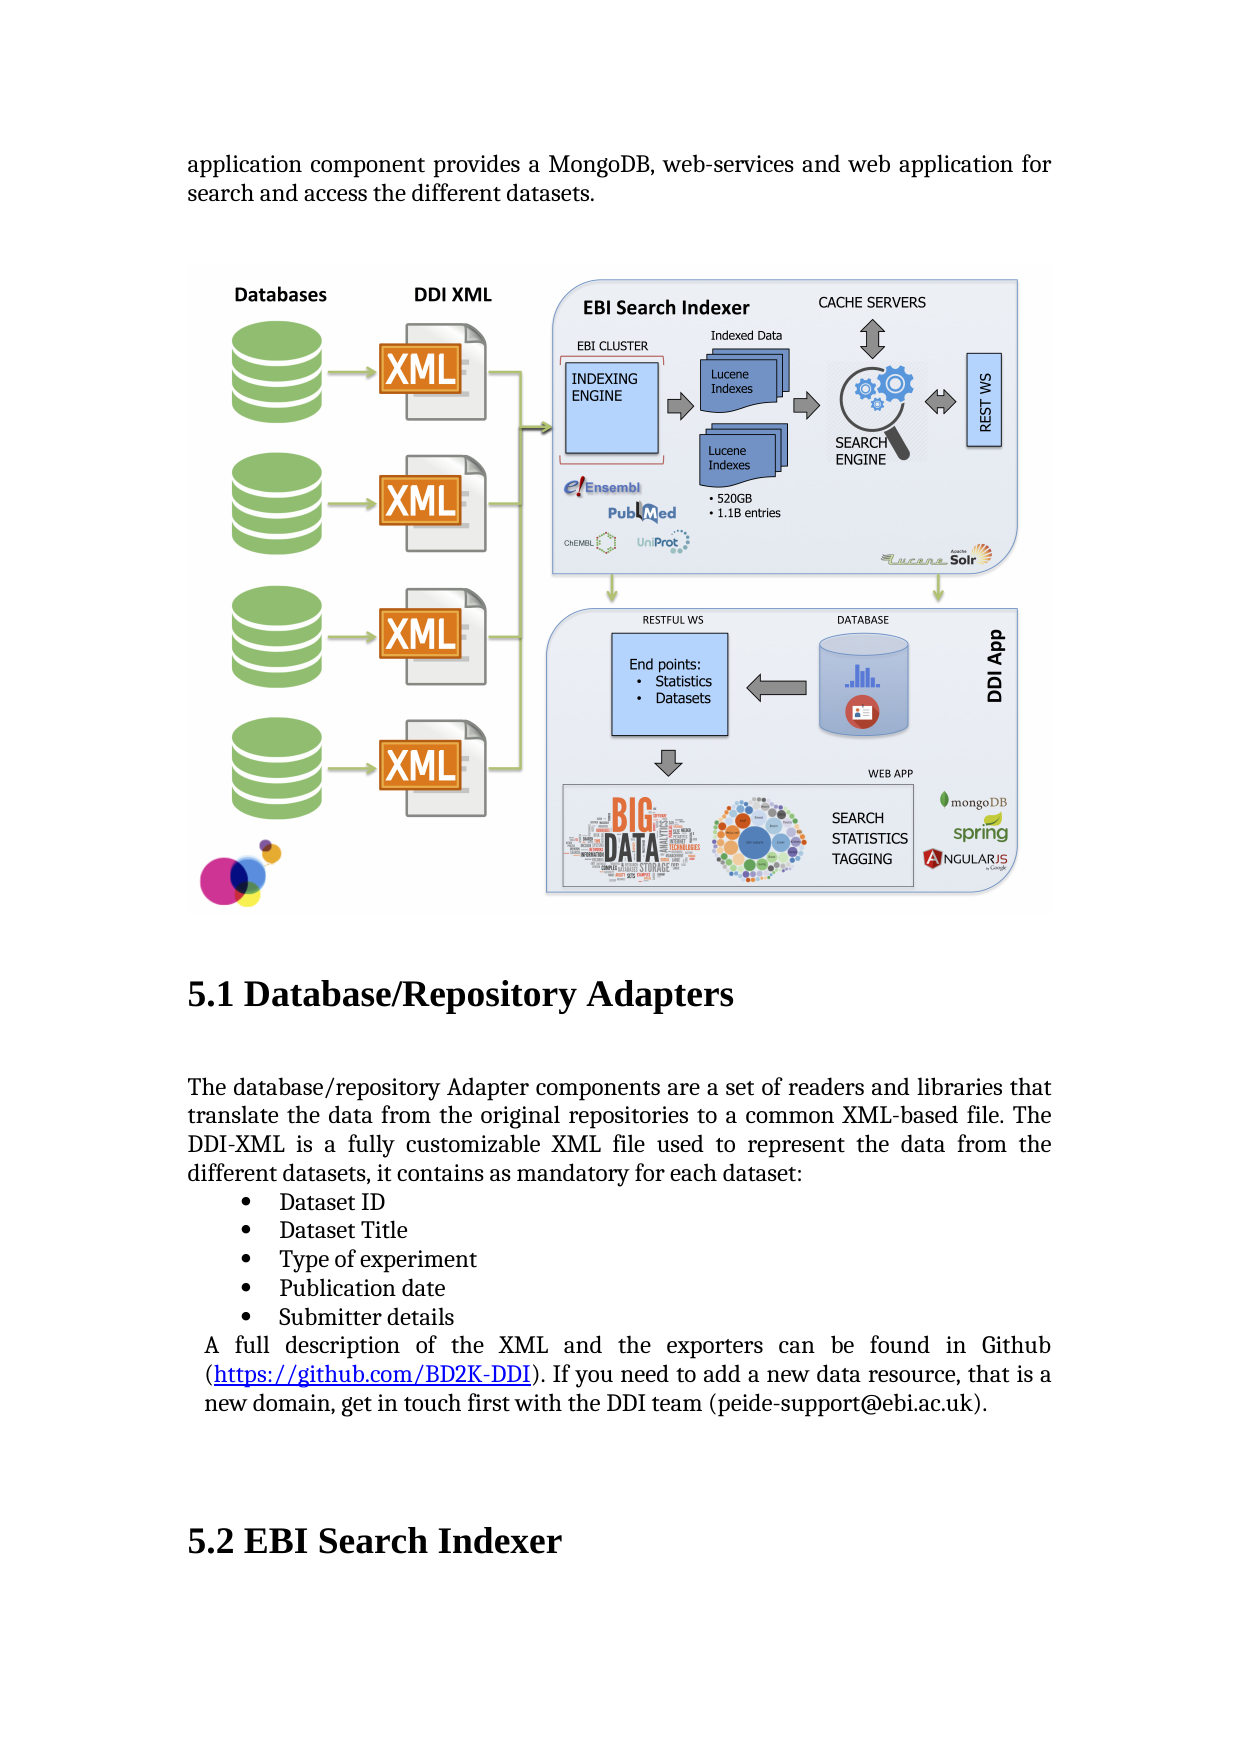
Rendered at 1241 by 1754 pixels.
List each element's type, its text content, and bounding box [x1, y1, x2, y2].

text A full description of the XML and the exporters can be found in Github (https://github.com/BD2K-DDI). If you need to add a new data resource, that is a new domain, get in touch first with the DDI team (peide-support@ebi.ac.uk). [204, 1331, 1053, 1417]
list Publication date [242, 1274, 1053, 1302]
list Dataset ID [242, 1187, 1053, 1216]
subtitle 5.2 EBI Search Indexer [187, 1519, 1053, 1562]
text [187, 150, 1053, 207]
text The database/repository Adapter components are a set of readers and libraries that translate the data from the original repositories to a common XML-based file. The DDI-XML is a fully customizable XML file used to represent the data from the different datasets, it contains as mandatory for each dataset: [187, 1072, 1053, 1187]
subtitle 5.1 Database/Repository Adapters [187, 971, 1053, 1014]
list Type of experiment [242, 1245, 1053, 1274]
list Dataset Title [242, 1216, 1053, 1245]
list Submitter details [242, 1302, 1053, 1331]
